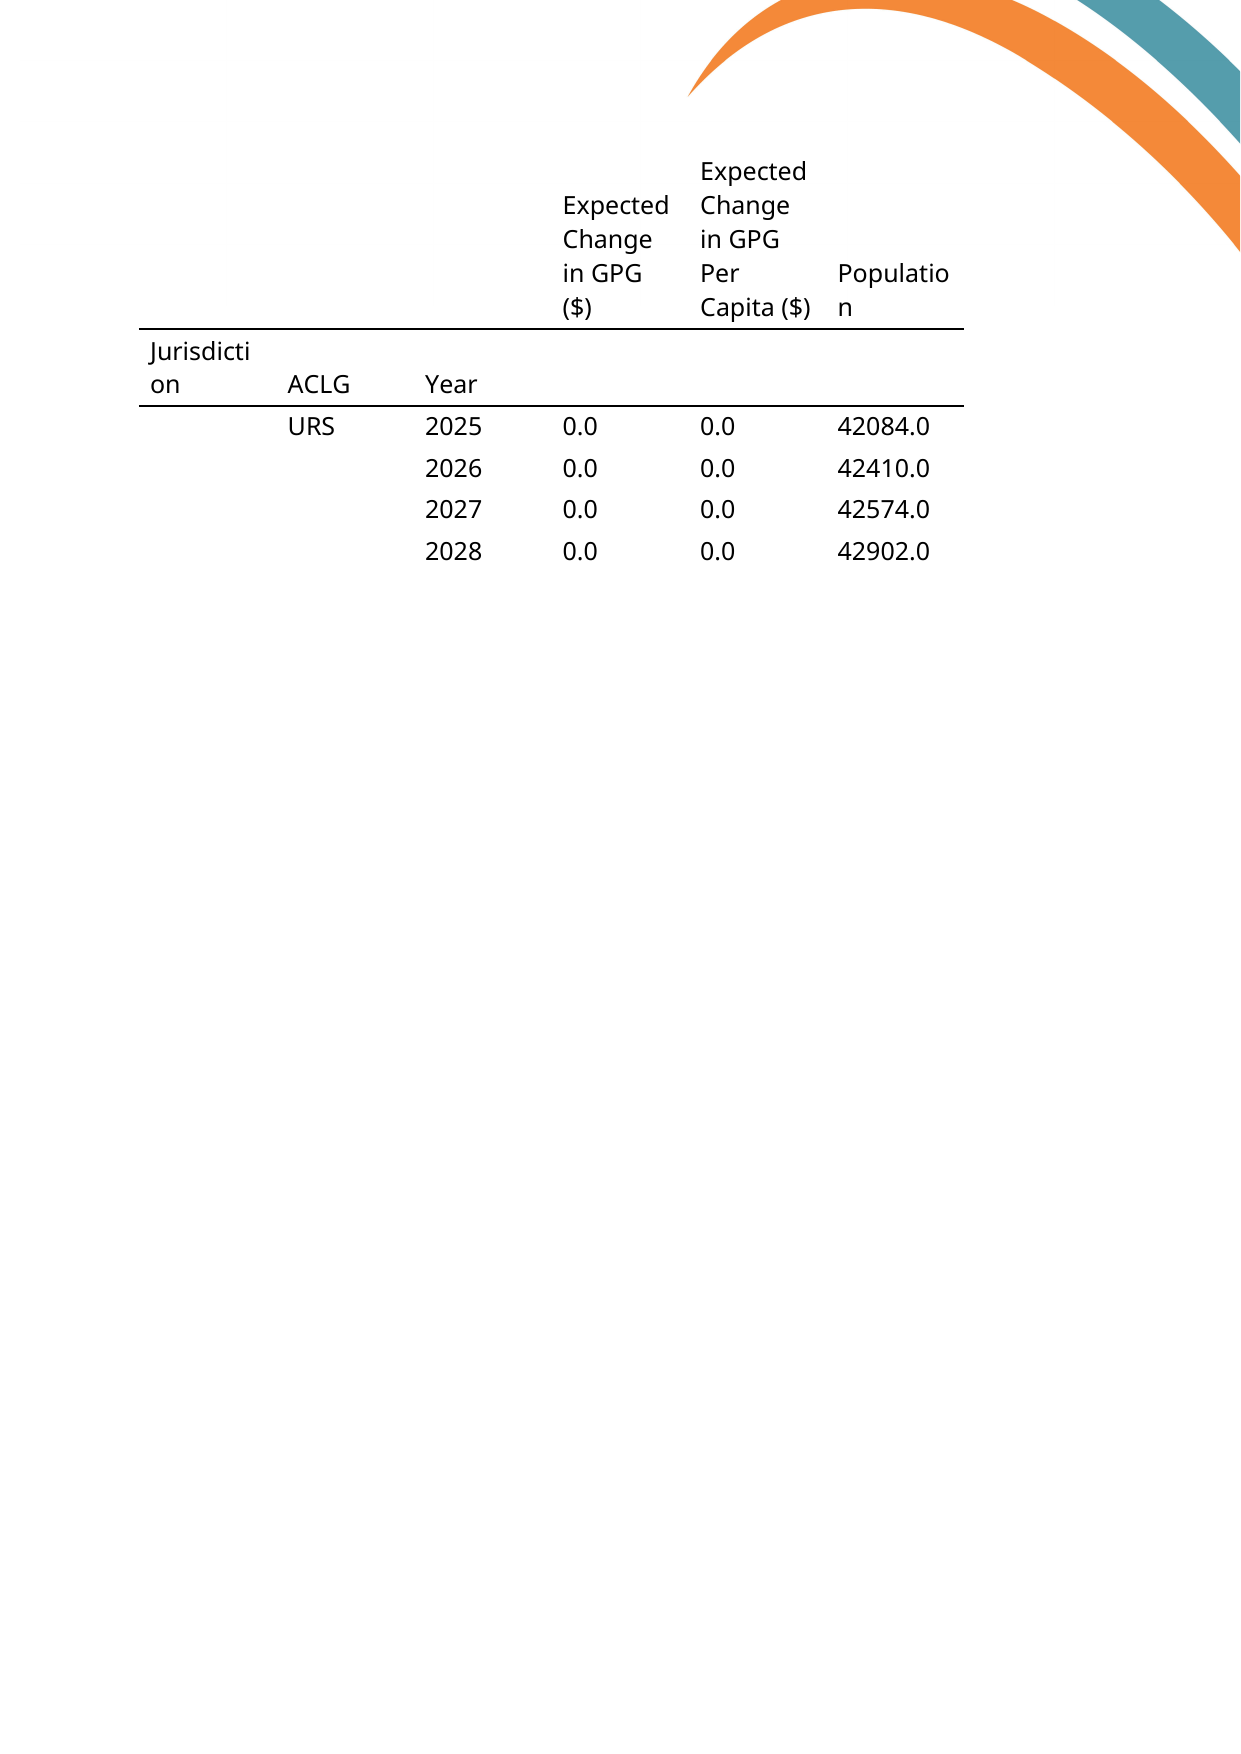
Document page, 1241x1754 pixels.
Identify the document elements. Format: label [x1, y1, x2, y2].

picture [19, 0, 1241, 306]
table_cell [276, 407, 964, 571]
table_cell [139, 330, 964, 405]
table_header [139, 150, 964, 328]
